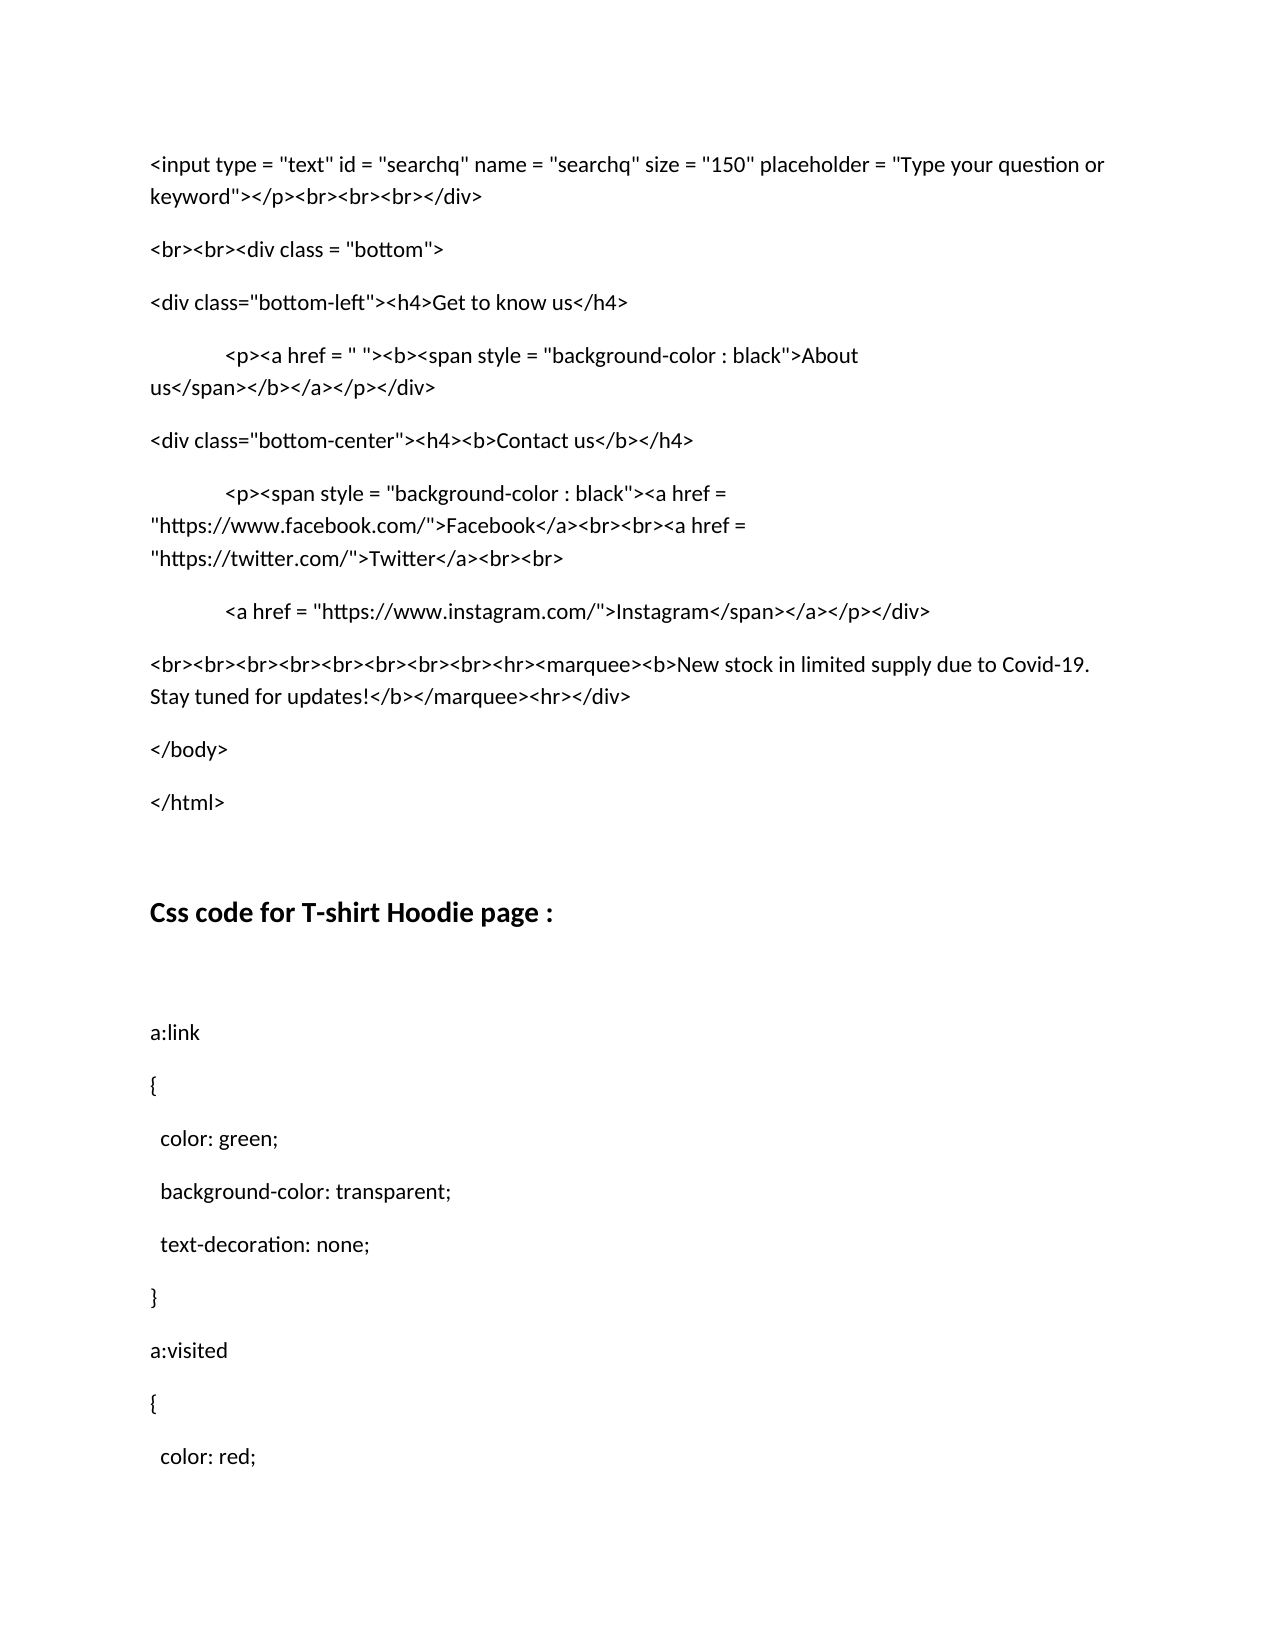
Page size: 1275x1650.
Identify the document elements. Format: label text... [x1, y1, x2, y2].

text <p><a href = " "><b><span style = "background-color : black">About us</span></b></a></p></div> [150, 341, 1125, 401]
text color: red; [150, 1442, 1125, 1470]
text Css code for T-shirt Hoodie page : [150, 894, 1125, 930]
text <br><br><div class = "bottom"> [150, 235, 1125, 263]
text </body> [150, 735, 1125, 763]
text <p><span style = "background-color : black"><a href = "https://www.facebook.com/">Facebook</a><br><br><a href = "https://twitter.com/">Twitter</a><br><br> [150, 479, 1125, 572]
text <a href = "https://www.instagram.com/">Instagram</span></a></p></div> [150, 597, 1125, 625]
text <br><br><br><br><br><br><br><br><hr><marquee><b>New stock in limited supply due to Covid-19. Stay tuned for updates!</b></marquee><hr></div> [150, 650, 1125, 710]
text <input type = "text" id = "searchq" name = "searchq" size = "150" placeholder = "Type your question or keyword"></p><br><br><br></div> [150, 150, 1125, 210]
text a:link [150, 1018, 1125, 1046]
text { [150, 1389, 1125, 1417]
text <div class="bottom-left"><h4>Get to know us</h4> [150, 288, 1125, 316]
text <div class="bottom-center"><h4><b>Contact us</b></h4> [150, 426, 1125, 454]
text } [150, 1283, 1125, 1311]
text </html> [150, 788, 1125, 816]
text { [150, 1071, 1125, 1099]
text background-color: transparent; [150, 1177, 1125, 1205]
text text-decoration: none; [150, 1230, 1125, 1258]
text a:visited [150, 1336, 1125, 1364]
text color: green; [150, 1124, 1125, 1152]
